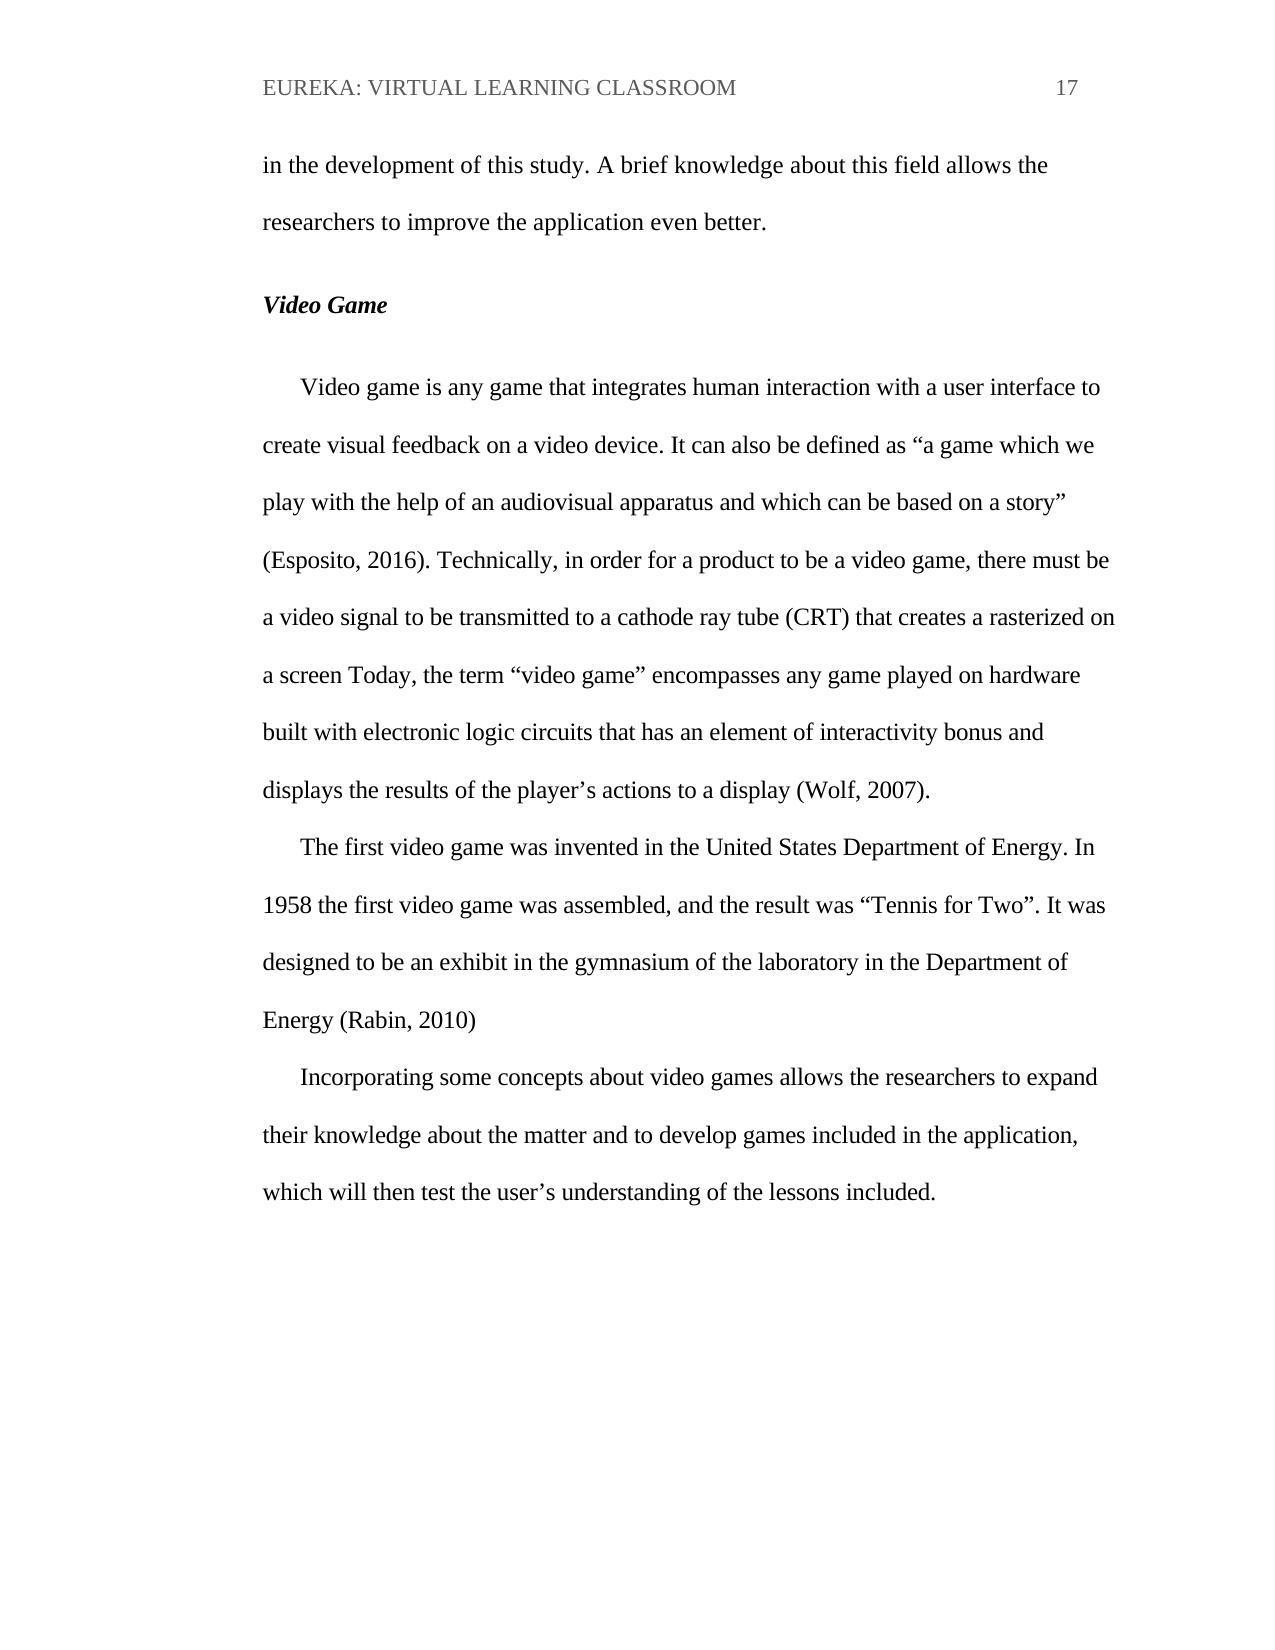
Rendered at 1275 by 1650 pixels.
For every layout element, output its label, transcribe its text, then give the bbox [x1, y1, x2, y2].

text Video Game [262, 290, 1125, 319]
text Video game is any game that integrates human interaction with a user interface to create visual feedback on a video device. It can also be defined as “a game which we play with the help of an audiovisual apparatus and which can be based on a story” (Esposito, 2016). Technically, in order for a product to be a video game, there must be a video signal to be transmitted to a cathode ray tube (CRT) that creates a rasterized on a screen Today, the term “video game” encompasses any game played on hardware built with electronic logic circuits that has an element of interactivity bonus and displays the results of the player’s actions to a display (Wolf, 2007). [262, 372, 1125, 804]
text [262, 150, 1125, 236]
text The first video game was invented in the United States Department of Energy. In 1958 the first video game was assembled, and the result was “Tennis for Two”. It was designed to be an exhibit in the gymnasium of the laboratory in the Department of Energy (Rabin, 2010) [262, 832, 1125, 1034]
text Incorporating some concepts about video games allows the researchers to expand their knowledge about the matter and to develop games included in the application, which will then test the user’s understanding of the lessons included. [262, 1062, 1125, 1206]
